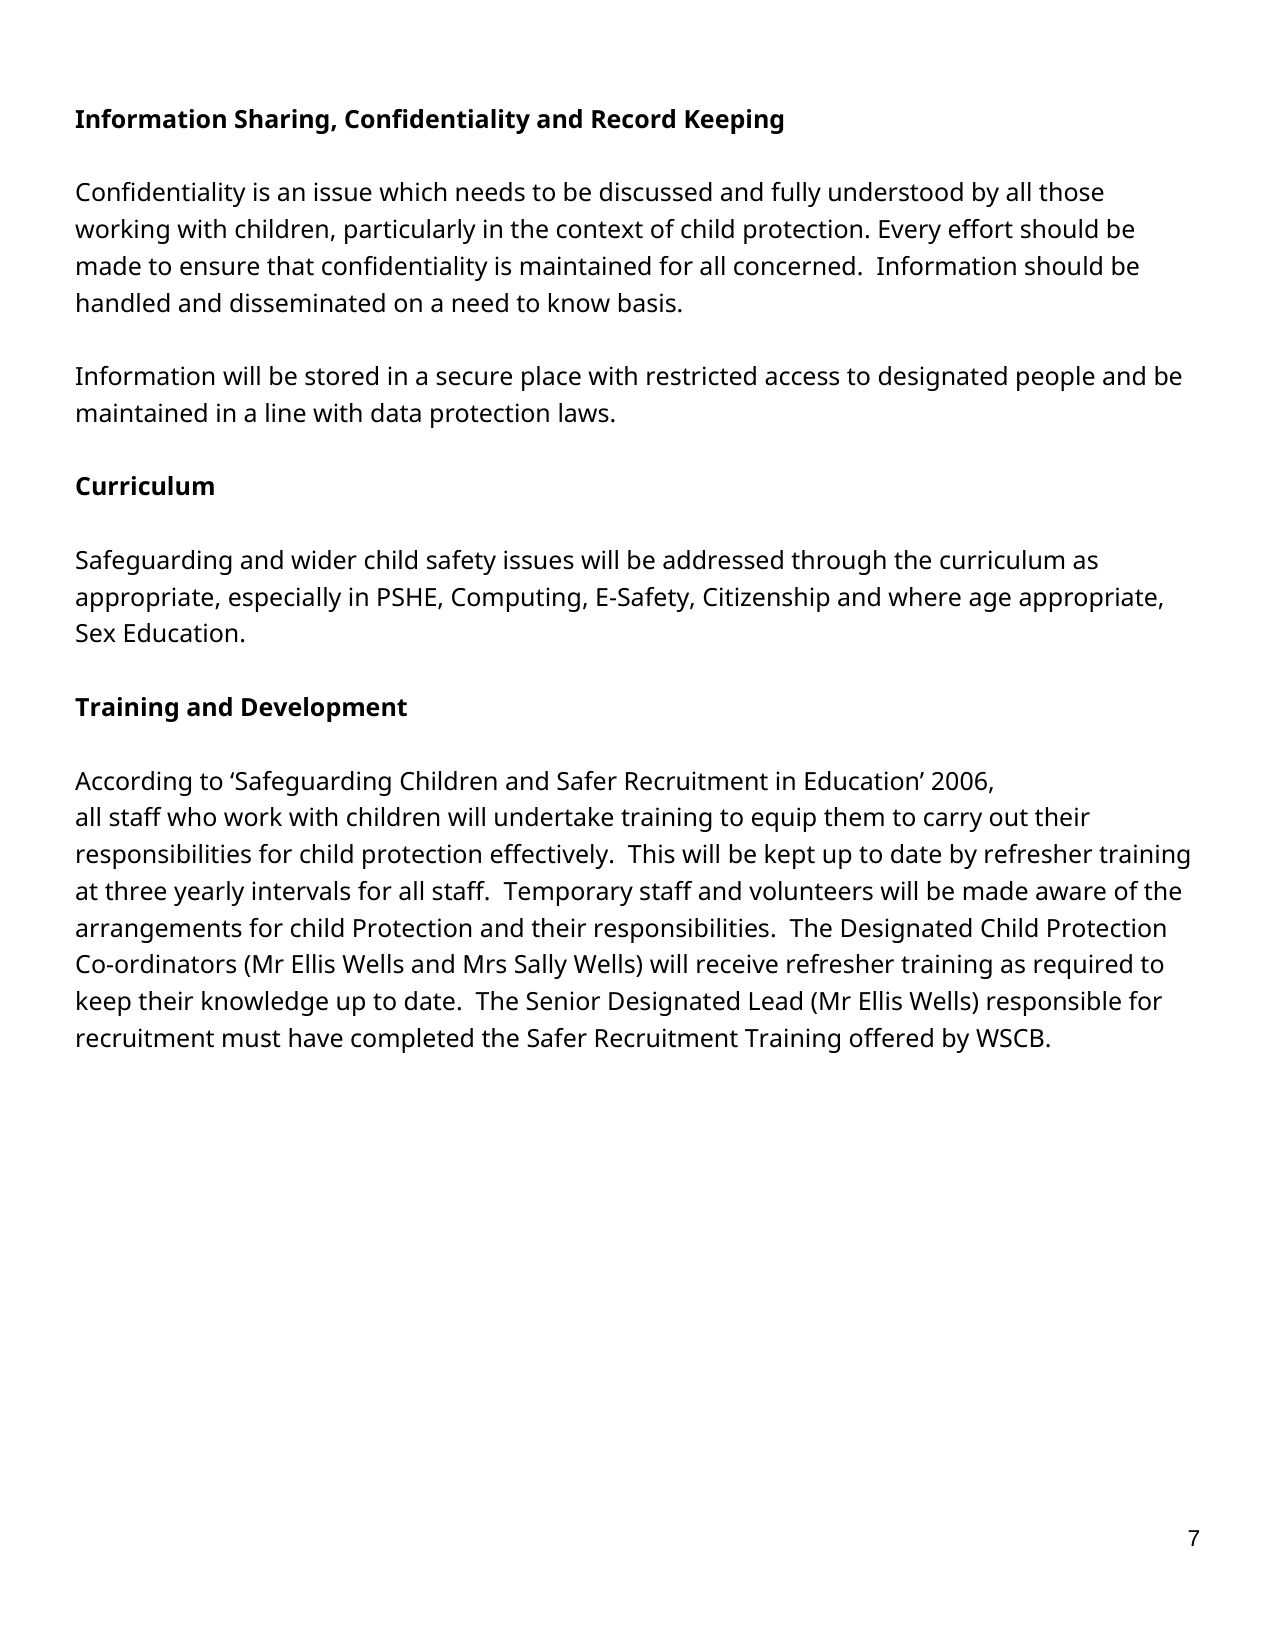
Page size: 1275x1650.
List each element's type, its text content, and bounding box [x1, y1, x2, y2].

text According to ‘Safeguarding Children and Safer Recruitment in Education’ 2006, [75, 763, 1200, 797]
text Safeguarding and wider child safety issues will be addressed through the curriculum as appropriate, especially in PSHE, Computing, E-Safety, Citizenship and where age appropriate, Sex Education. [75, 543, 1200, 650]
text Curriculum [75, 469, 1200, 503]
text Information will be stored in a secure place with restricted access to designated people and be maintained in a line with data protection laws. [75, 359, 1200, 429]
text Training and Development [75, 690, 1200, 724]
text Confidentiality is an issue which needs to be discussed and fully understood by all those working with children, particularly in the context of child protection. Every effort should be made to ensure that confidentiality is maintained for all concerned. Information should be handled and disseminated on a need to know basis. [75, 175, 1200, 319]
text all staff who work with children will undertake training to equip them to carry out their responsibilities for child protection effectively. This will be kept up to date by refresher training at three yearly intervals for all staff. Temporary staff and volunteers will be made aware of the arrangements for child Protection and their responsibilities. The Designated Child Protection Co-ordinators (Mr Ellis Wells and Mrs Sally Wells) will receive refresher training as required to keep their knowledge up to date. The Senior Designated Lead (Mr Ellis Wells) responsible for recruitment must have completed the Safer Recruitment Training offered by WSCB. [75, 800, 1200, 1055]
text Information Sharing, Confidentiality and Record Keeping [75, 101, 1200, 135]
